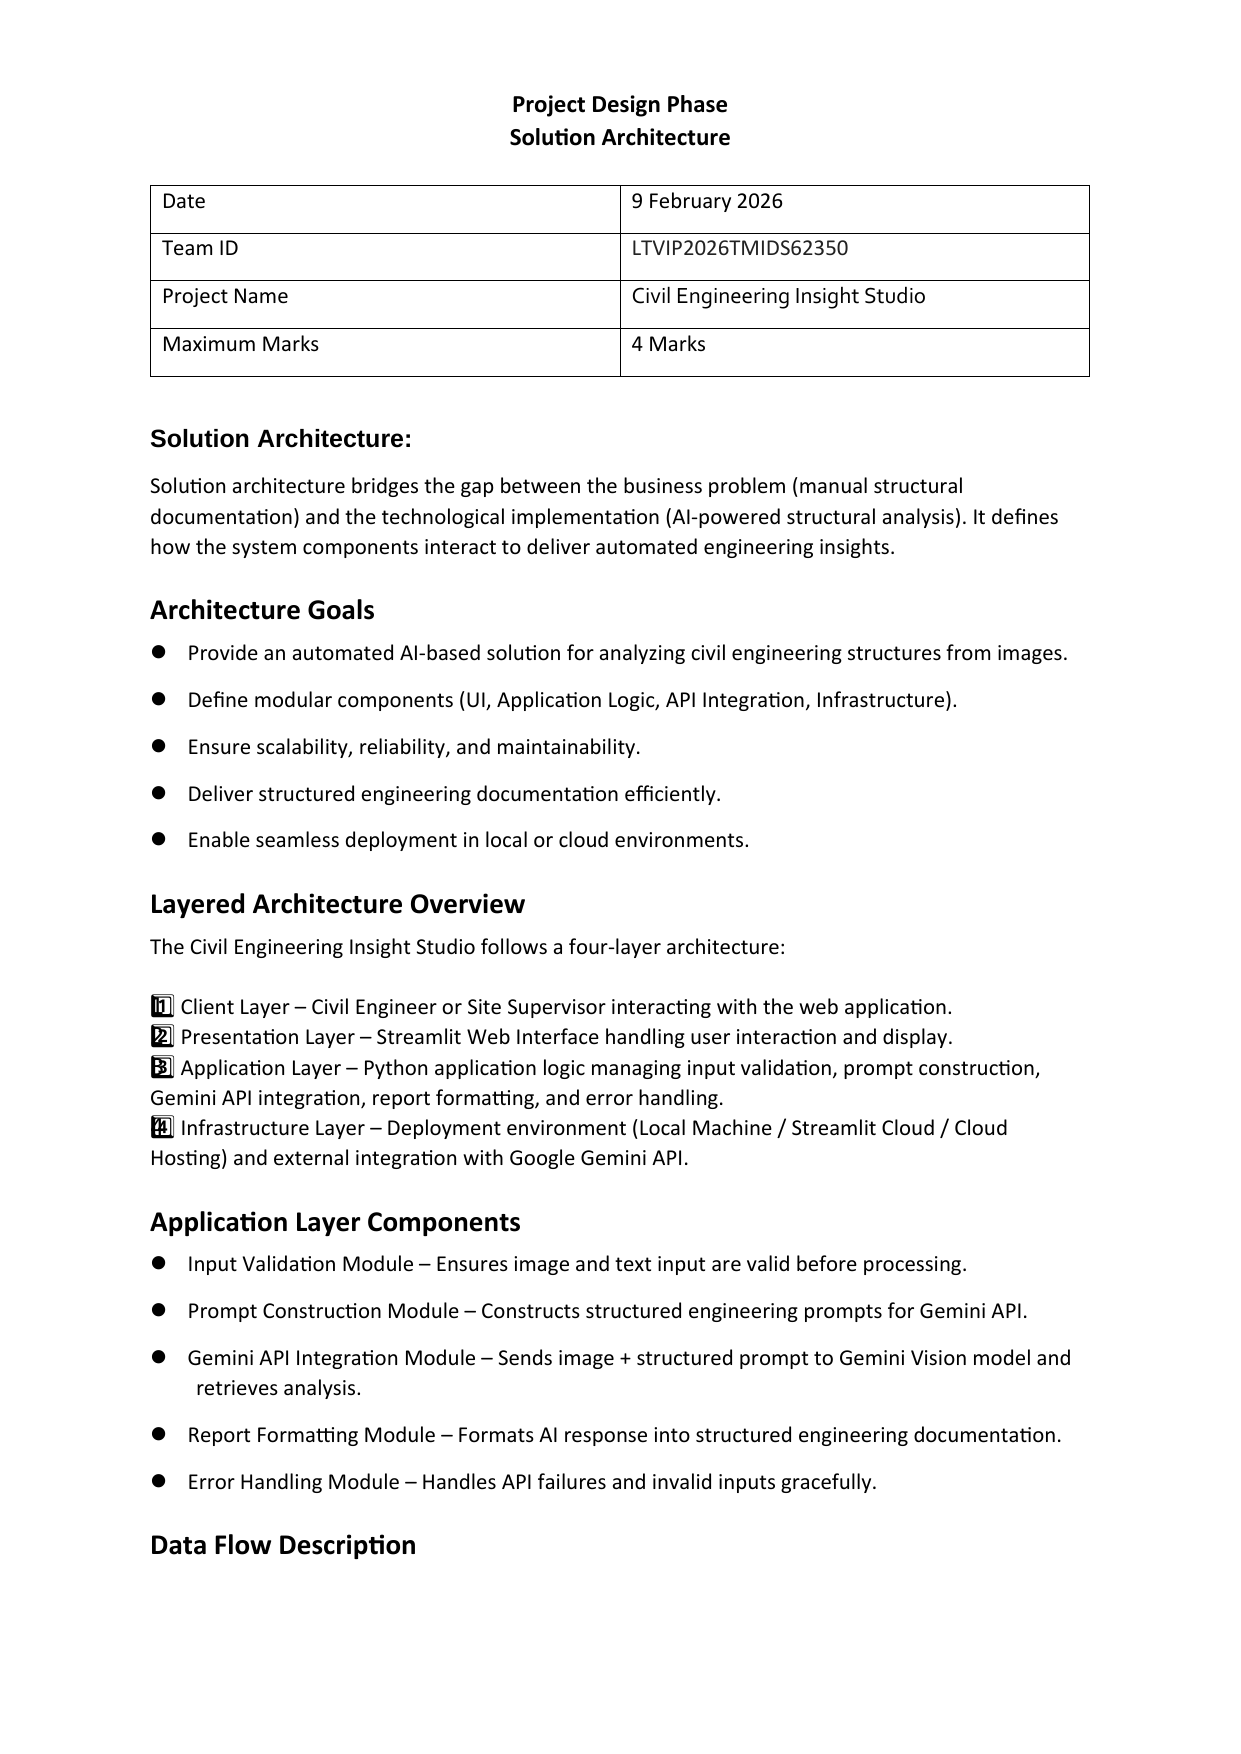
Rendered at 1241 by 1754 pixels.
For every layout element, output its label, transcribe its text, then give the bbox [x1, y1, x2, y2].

table_cell Team ID [151, 234, 620, 280]
table_cell 4 Marks [621, 329, 1089, 376]
list Report Formatting Module – Formats AI response into structured engineering documentation. [150, 1420, 1090, 1448]
list Input Validation Module – Ensures image and text input are valid before processing. [150, 1249, 1090, 1277]
subtitle Application Layer Components [150, 1203, 1090, 1238]
list Provide an automated AI-based solution for analyzing civil engineering structures from images. [150, 638, 1090, 666]
table_cell LTVIP2026TMIDS62350 [621, 234, 1089, 280]
subtitle Data Flow Description [150, 1526, 1090, 1562]
text Solution Architecture [150, 122, 1090, 152]
text The Civil Engineering Insight Studio follows a four-layer architecture: 1️⃣ Client Layer – Civil Engineer or Site Supervisor interacting with the web application. 2️⃣ Presentation Layer – Streamlit Web Interface handling user interaction and display. 3️⃣ Application Layer – Python application logic managing input validation, prompt construction, Gemini API integration, report formatting, and error handling. 4️⃣ Infrastructure Layer – Deployment environment (Local Machine / Streamlit Cloud / Cloud Hosting) and external integration with Google Gemini API. [150, 932, 1090, 1171]
list Gemini API Integration Module – Sends image + structured prompt to Gemini Vision model and retrieves analysis. [150, 1343, 1090, 1401]
table_cell Project Name [151, 281, 620, 328]
table_header Date [151, 186, 620, 232]
text Solution architecture bridges the gap between the business problem (manual structural documentation) and the technological implementation (AI-powered structural analysis). It defines how the system components interact to deliver automated engineering insights. [150, 472, 1090, 560]
list Error Handling Module – Handles API failures and invalid inputs gracefully. [150, 1467, 1090, 1495]
list Enable seamless deployment in local or cloud environments. [150, 826, 1090, 854]
list Ensure scalability, reliability, and maintainability. [150, 732, 1090, 760]
list Define modular components (UI, Application Logic, API Integration, Infrastructure). [150, 685, 1090, 713]
text Project Design Phase [150, 89, 1090, 119]
table_header 9 February 2026 [621, 186, 1089, 232]
list Deliver structured engineering documentation efficiently. [150, 779, 1090, 807]
table_cell Maximum Marks [151, 329, 620, 376]
text Solution Architecture: [150, 424, 1090, 453]
subtitle Architecture Goals [150, 591, 1090, 627]
table_cell Civil Engineering Insight Studio [621, 281, 1089, 328]
list Prompt Construction Module – Constructs structured engineering prompts for Gemini API. [150, 1296, 1090, 1324]
subtitle Layered Architecture Overview [150, 885, 1090, 921]
